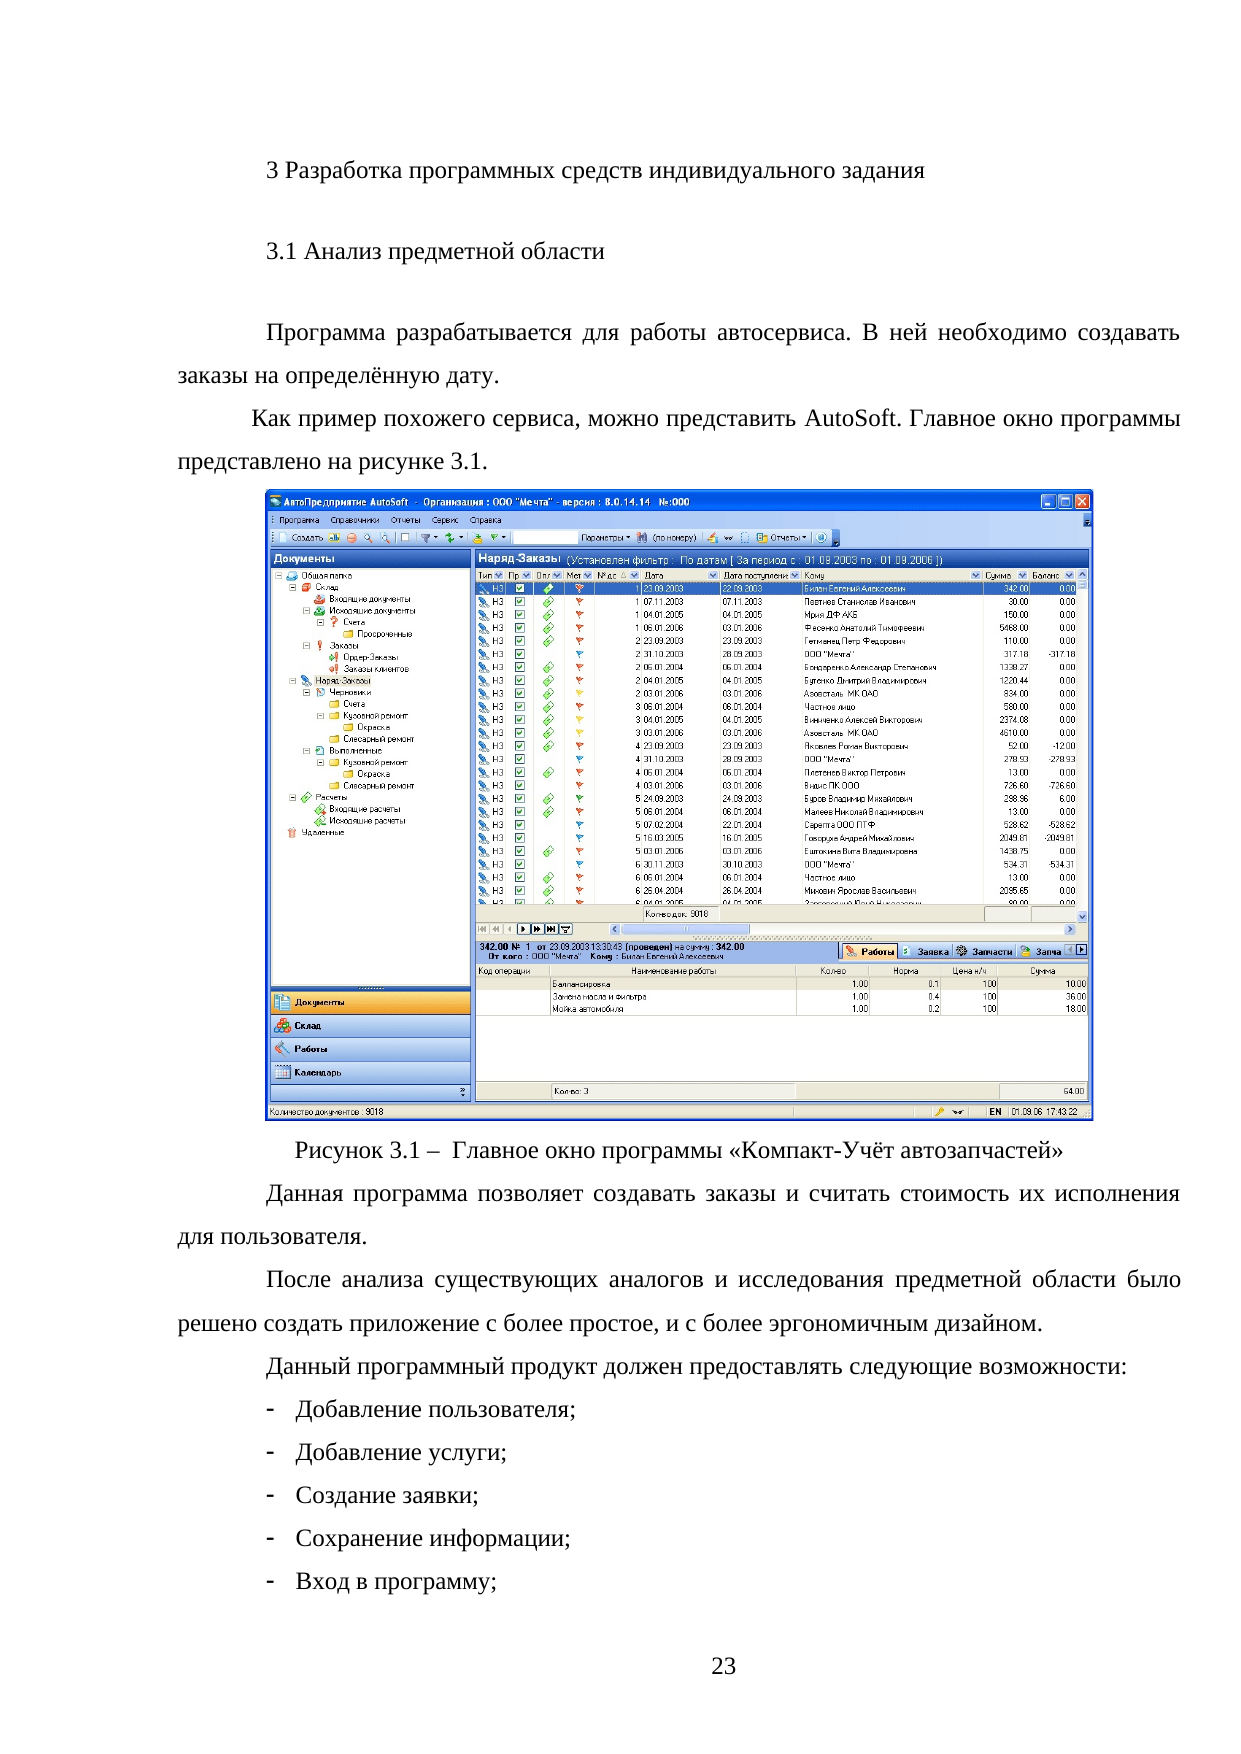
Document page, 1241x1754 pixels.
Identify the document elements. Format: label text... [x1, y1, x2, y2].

picture [265, 489, 1094, 1121]
text Данная программа позволяет создавать заказы и считать стоимость их исполнения для пользователя. [177, 1178, 1181, 1250]
text После анализа существующих аналогов и исследования предметной области было решено создать приложение с более простое, и с более эргономичным дизайном. [177, 1264, 1181, 1336]
subtitle 3.1 Анализ предметной области [177, 236, 1181, 265]
text Данный программный продукт должен предоставлять следующие возможности: [177, 1351, 1181, 1379]
text Как пример похожего сервиса, можно представить AutoSoft. Главное окно программы представлено на рисунке 3.1. [177, 403, 1181, 475]
text Рисунок 3.1 – Главное окно программы «Компакт-Учёт автозапчастей» [177, 1135, 1181, 1164]
text Программа разрабатывается для работы автосервиса. В ней необходимо создавать заказы на определённую дату. [177, 317, 1181, 389]
list Добавление пользователя; [251, 1394, 1181, 1423]
list Добавление услуги; [251, 1437, 1181, 1466]
list Вход в программу; [251, 1566, 1181, 1595]
subtitle 3 Разработка программных средств индивидуального задания [177, 156, 1181, 184]
list Создание заявки; [251, 1480, 1181, 1509]
list Сохранение информации; [251, 1523, 1181, 1552]
